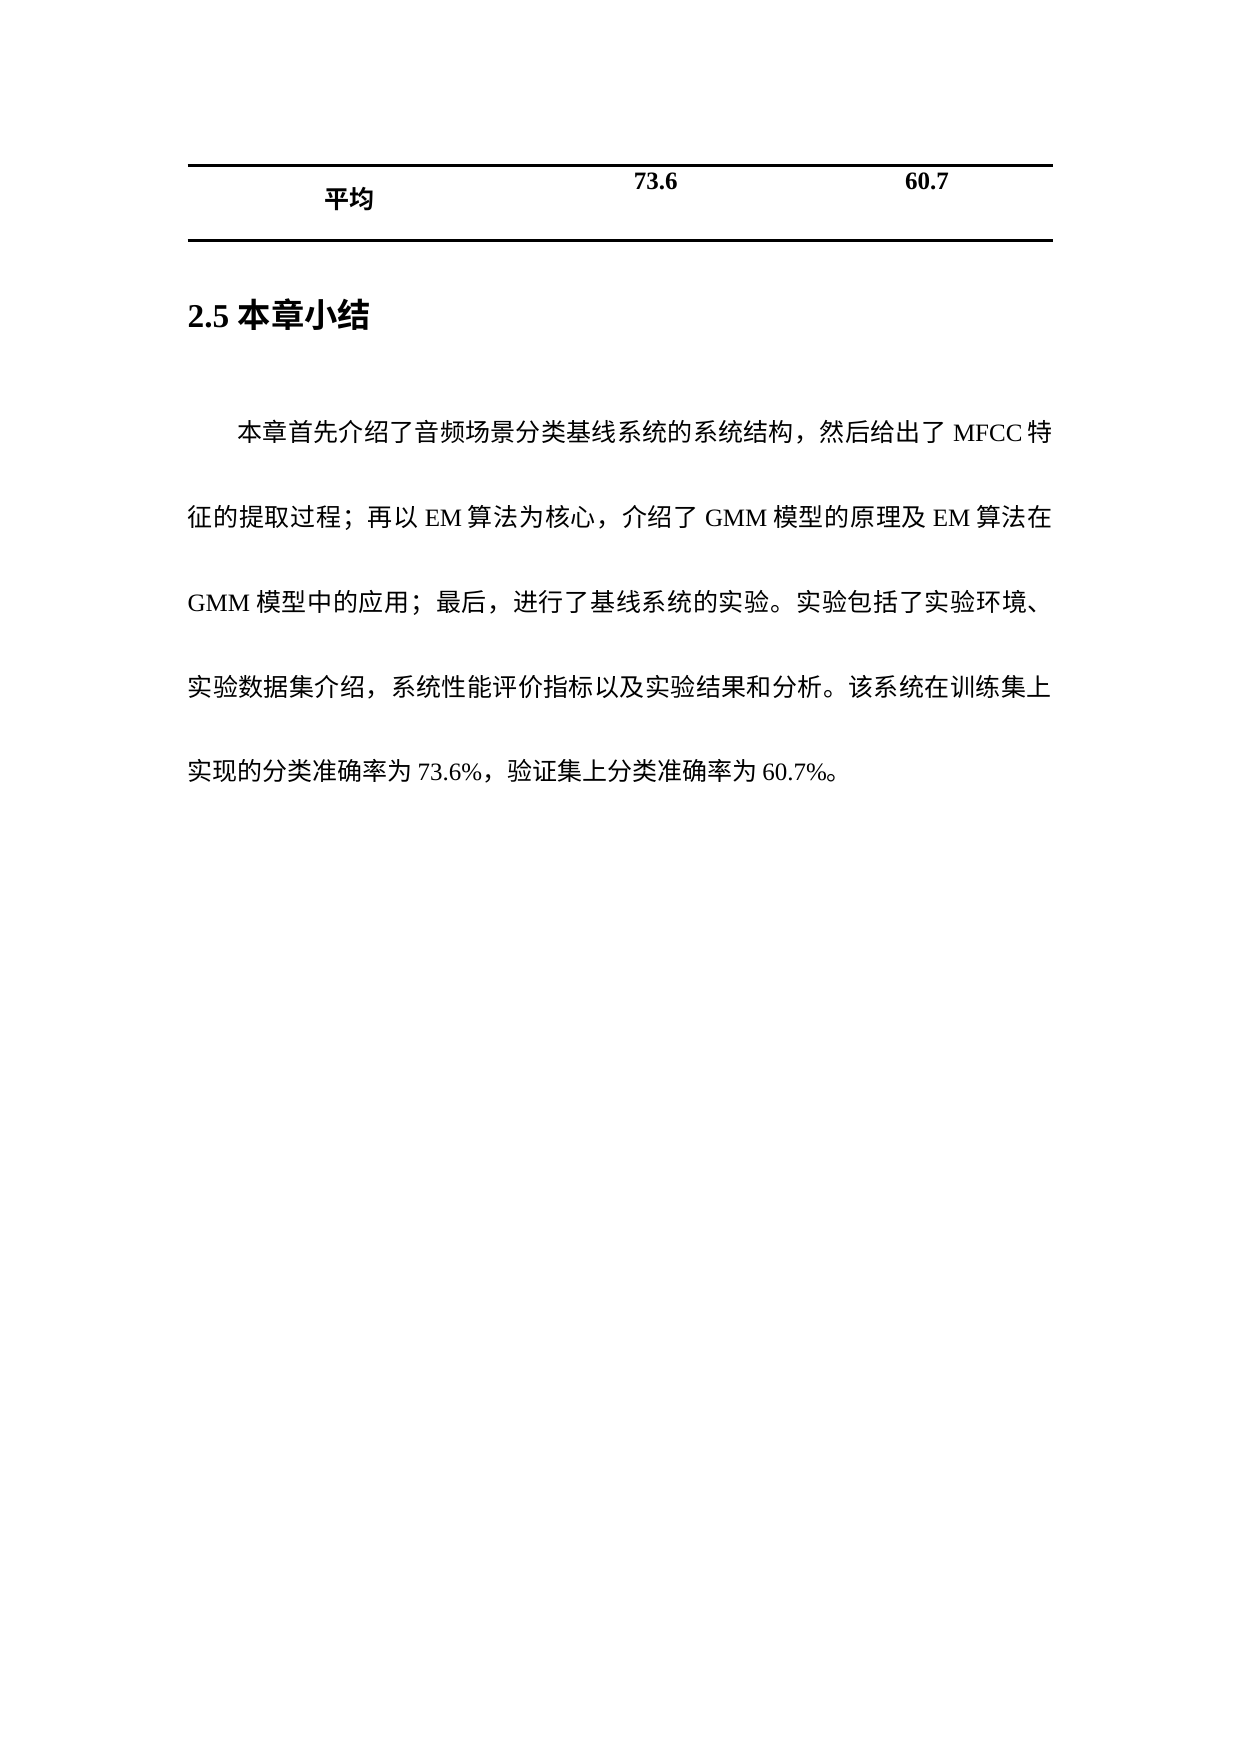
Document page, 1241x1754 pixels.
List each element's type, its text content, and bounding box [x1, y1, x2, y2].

text 本章首先介绍了音频场景分类基线系统的系统结构，然后给出了MFCC特征的提取过程；再以EM算法为核心，介绍了GMM模型的原理及EM算法在GMM模型中的应用；最后，进行了基线系统的实验。实验包括了实验环境、实验数据集介绍，系统性能评价指标以及实验结果和分析。该系统在训练集上实现的分类准确率为73.6%，验证集上分类准确率为60.7%。 [187, 396, 1053, 804]
table_cell 73.6 [510, 167, 801, 239]
table_cell 平均 [188, 167, 510, 239]
table_cell 60.7 [801, 167, 1053, 239]
subtitle 2.5 本章小结 [187, 279, 1053, 347]
